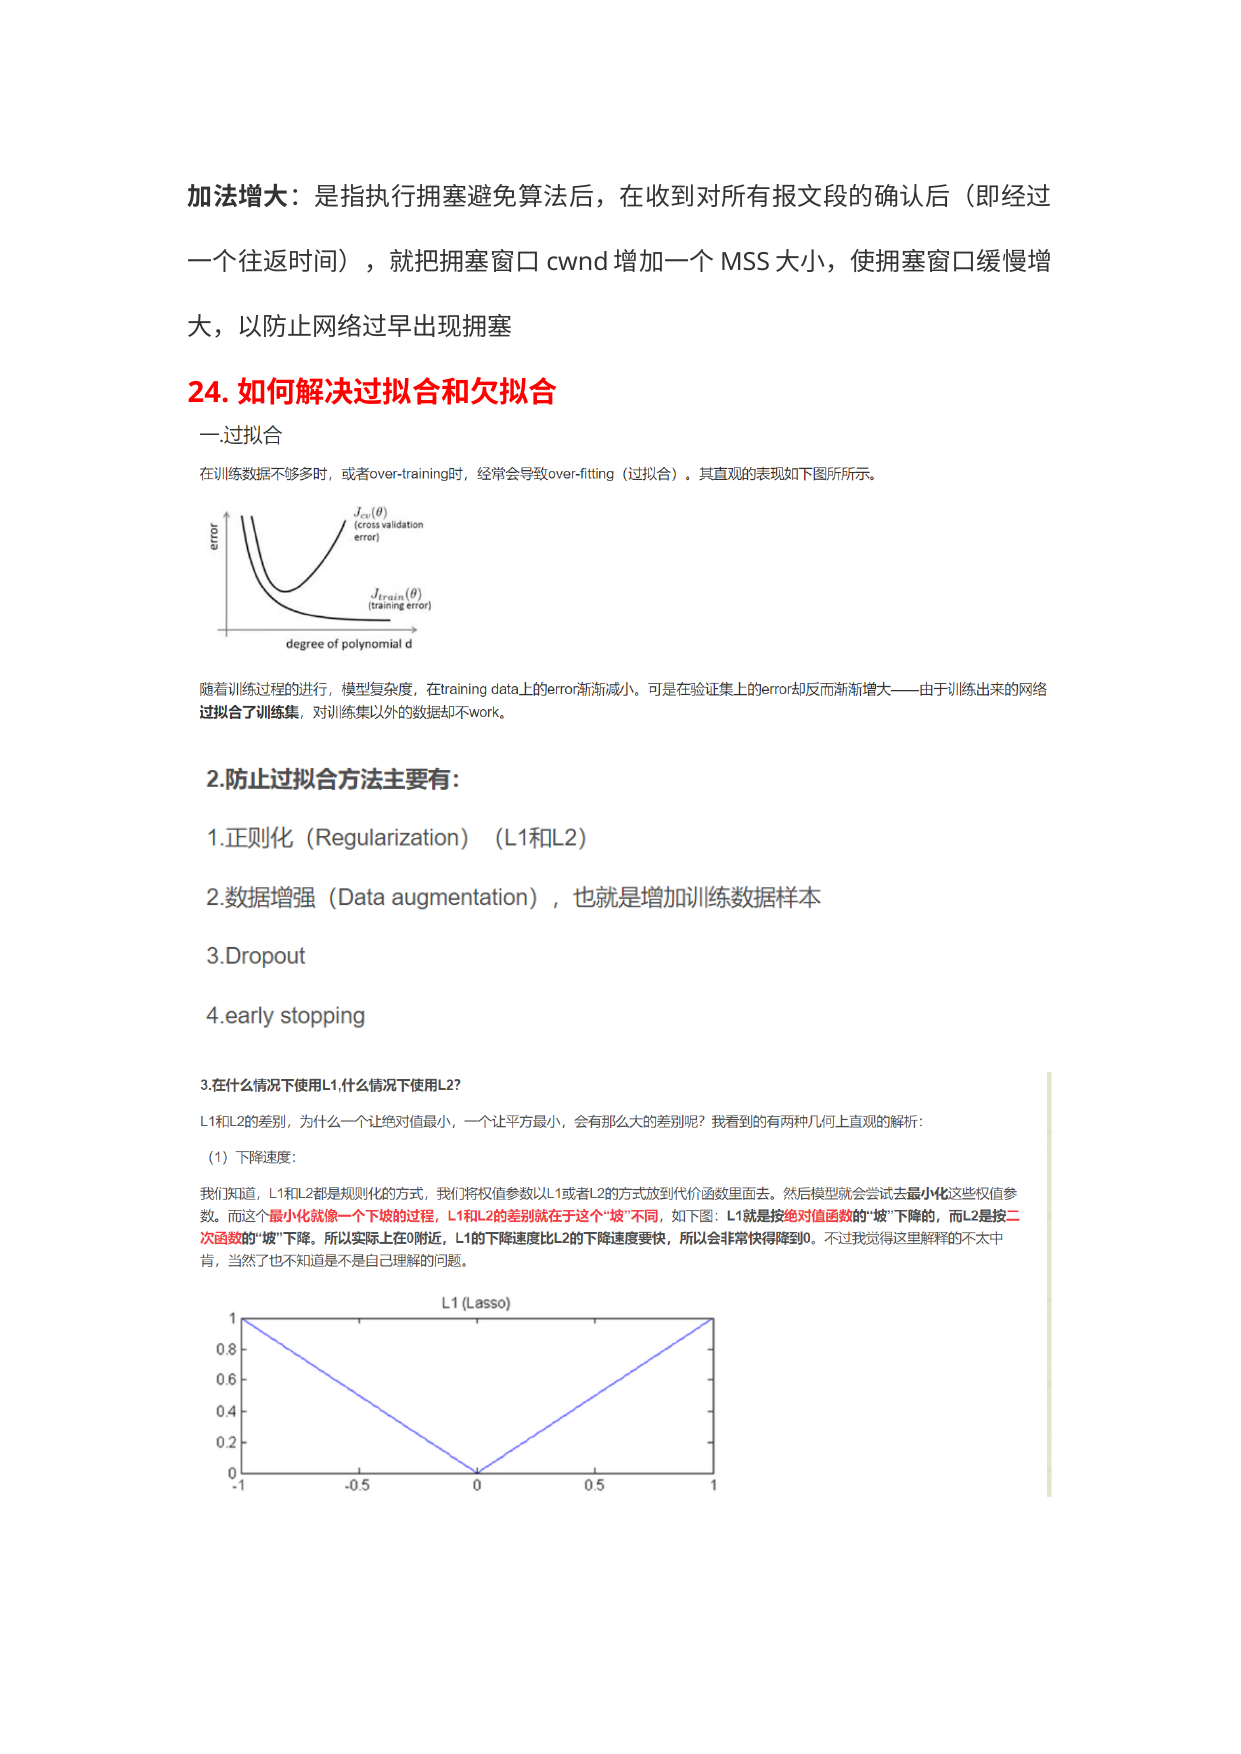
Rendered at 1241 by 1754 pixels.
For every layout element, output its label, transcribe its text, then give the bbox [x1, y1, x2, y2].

picture [187, 747, 888, 1060]
text 加法增大：是指执行拥塞避免算法后，在收到对所有报文段的确认后（即经过一个往返时间），就把拥塞窗口cwnd增加一个MSS大小，使拥塞窗口缓慢增大，以防止网络过早出现拥塞 [187, 162, 1053, 357]
picture [187, 1072, 1052, 1497]
picture [187, 422, 1053, 726]
list 如何解决过拟合和欠拟合 [187, 357, 1053, 422]
